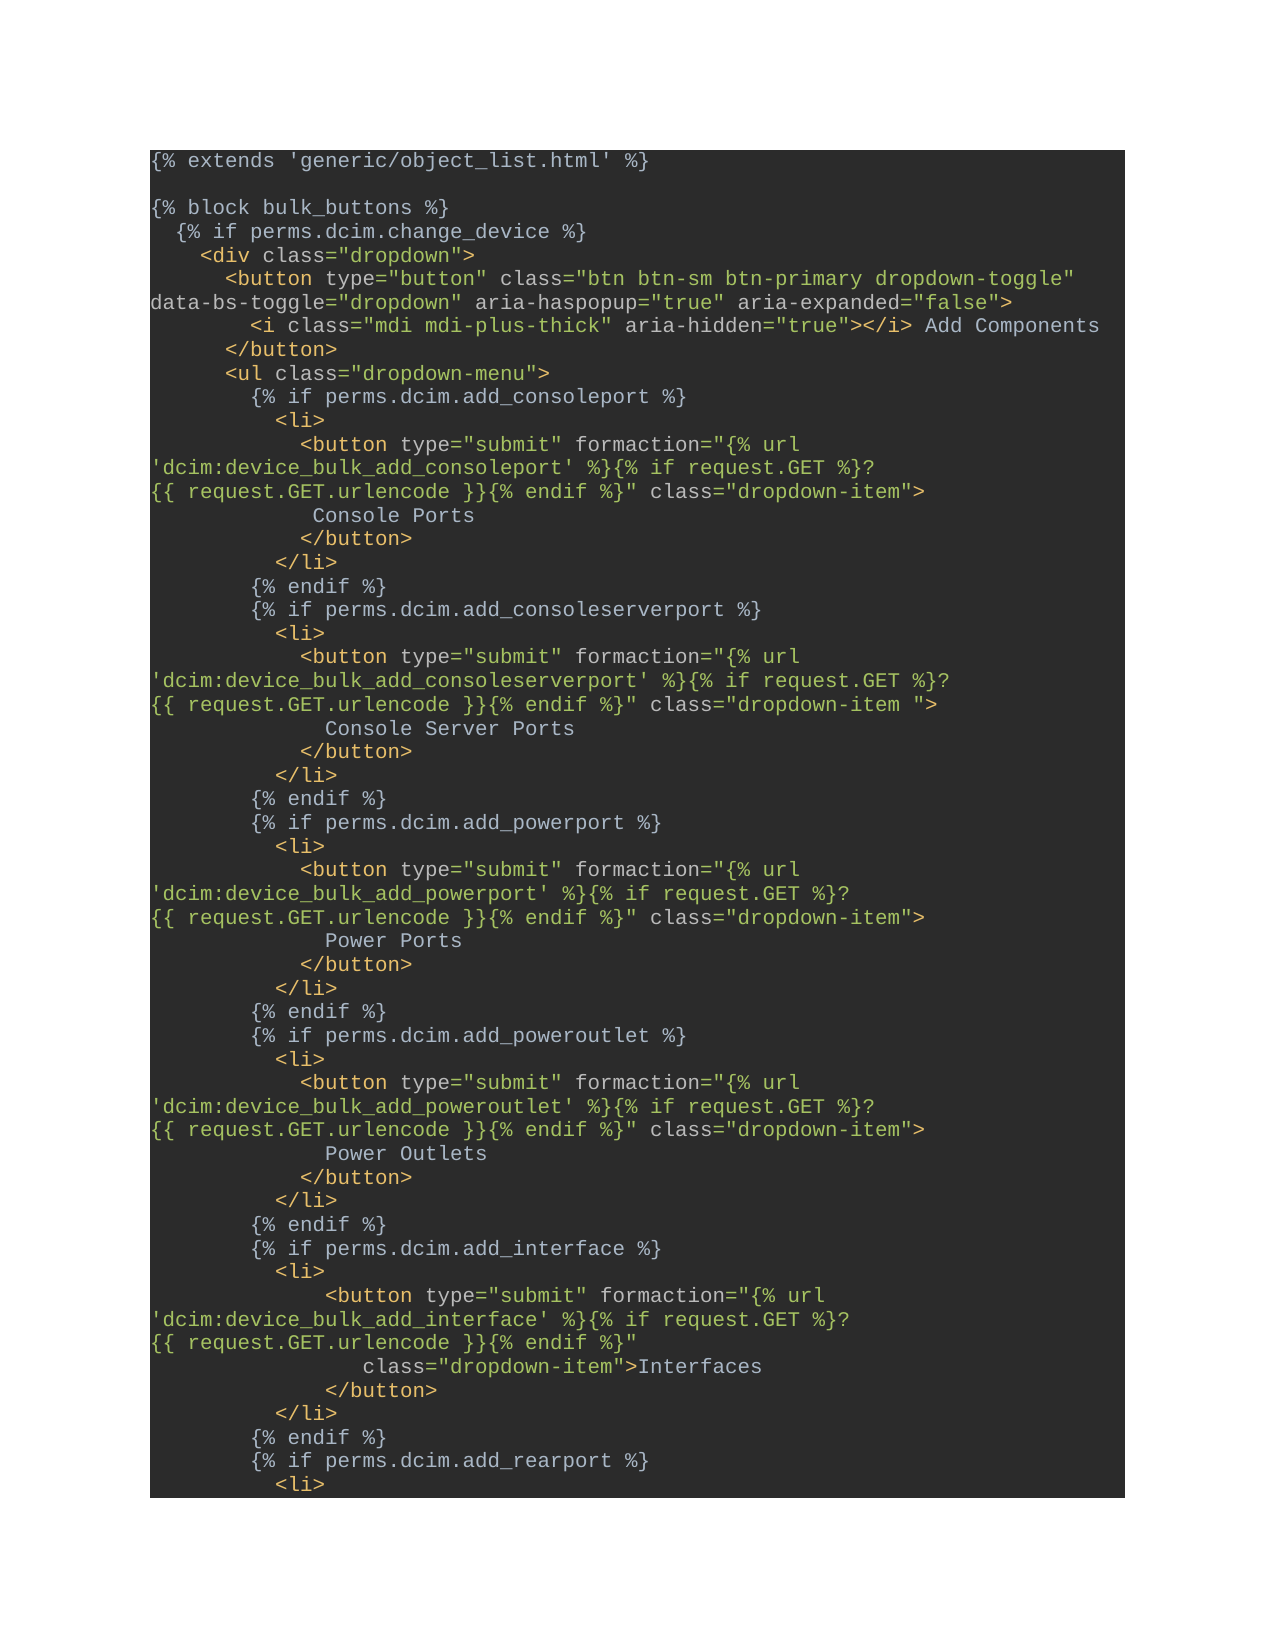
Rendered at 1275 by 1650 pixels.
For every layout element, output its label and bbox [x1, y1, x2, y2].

text [150, 150, 1125, 1498]
